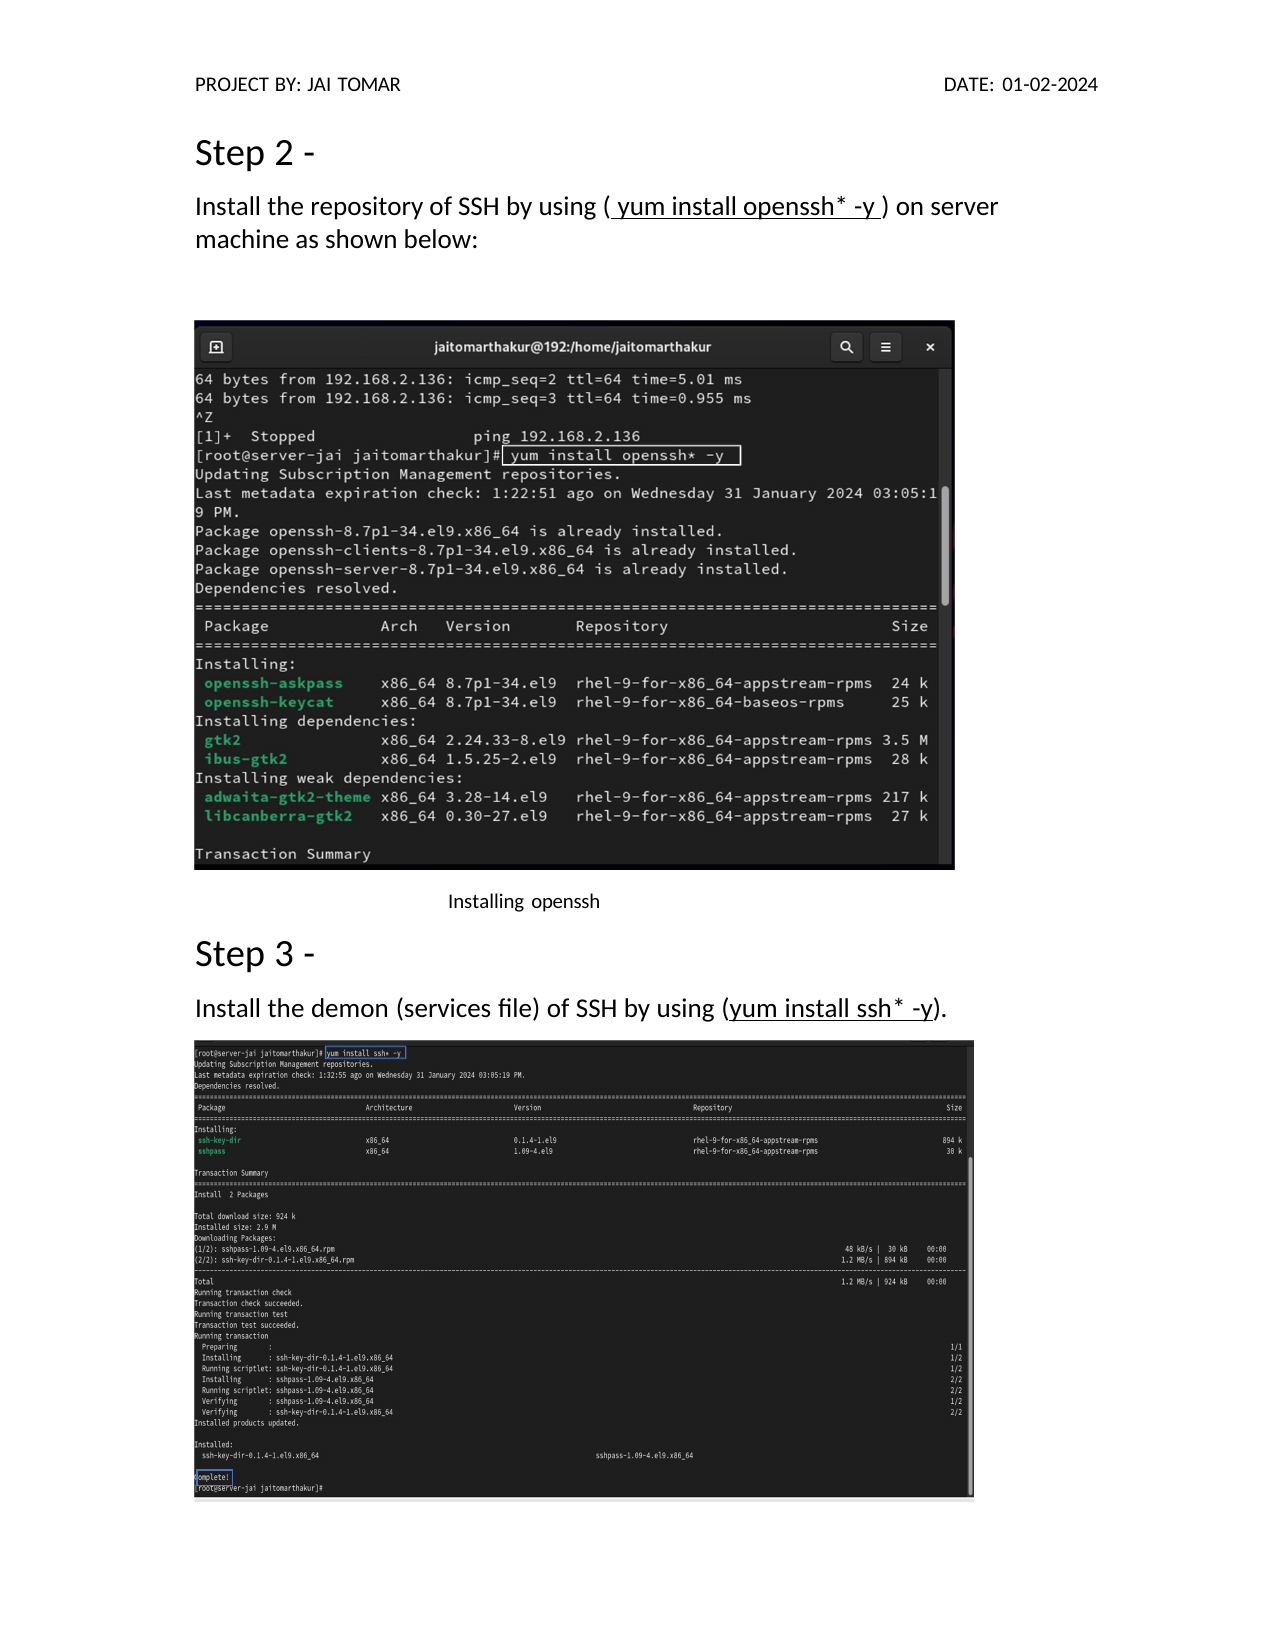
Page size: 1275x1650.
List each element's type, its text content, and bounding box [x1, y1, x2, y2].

subtitle Step 3 - [195, 928, 316, 976]
picture [194, 320, 955, 870]
text Installing openssh [448, 888, 1087, 914]
text Install the demon (services file) of SSH by using (yum install ssh* -y). [195, 991, 1087, 1024]
text Install the repository of SSH by using ( yum install openssh* -y ) on server machine as shown below: [195, 189, 1087, 255]
picture [194, 1040, 974, 1502]
